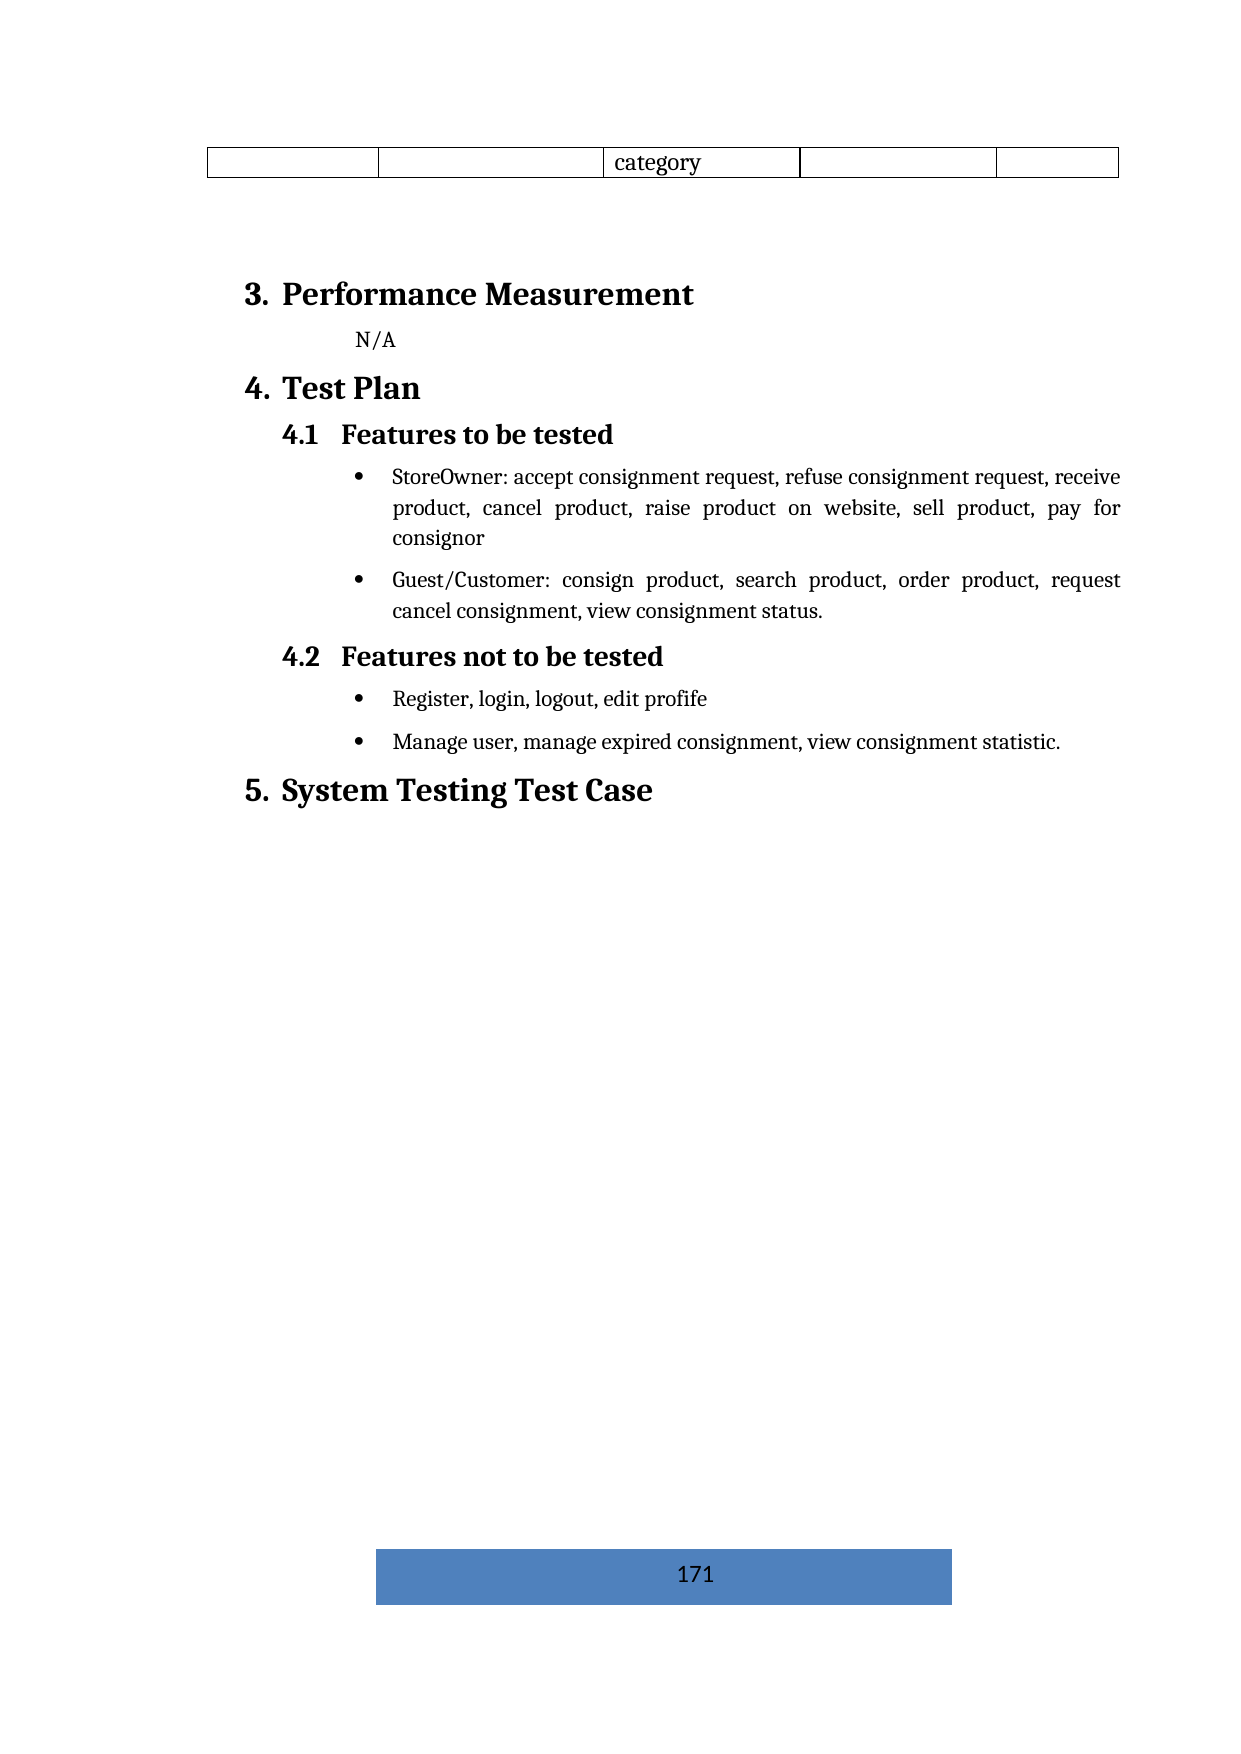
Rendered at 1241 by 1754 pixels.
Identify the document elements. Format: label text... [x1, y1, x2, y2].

subtitle Performance Measurement [244, 276, 1122, 314]
list Guest/Customer: consign product, search product, order product, request cancel consignment, view consignment status. [355, 567, 1122, 624]
text N/A [281, 327, 1122, 353]
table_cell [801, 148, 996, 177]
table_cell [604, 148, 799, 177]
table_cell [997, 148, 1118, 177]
subtitle Features not to be tested [282, 640, 1122, 674]
subtitle Test Plan [244, 369, 1122, 408]
list Manage user, manage expired consignment, view consignment statistic. [355, 729, 1122, 755]
subtitle System Testing Test Case [244, 772, 1122, 810]
list Register, login, logout, edit profife [355, 686, 1122, 712]
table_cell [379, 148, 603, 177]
list StoreOwner: accept consignment request, refuse consignment request, receive product, cancel product, raise product on website, sell product, pay for consignor [355, 464, 1122, 551]
subtitle Features to be tested [282, 418, 1122, 452]
